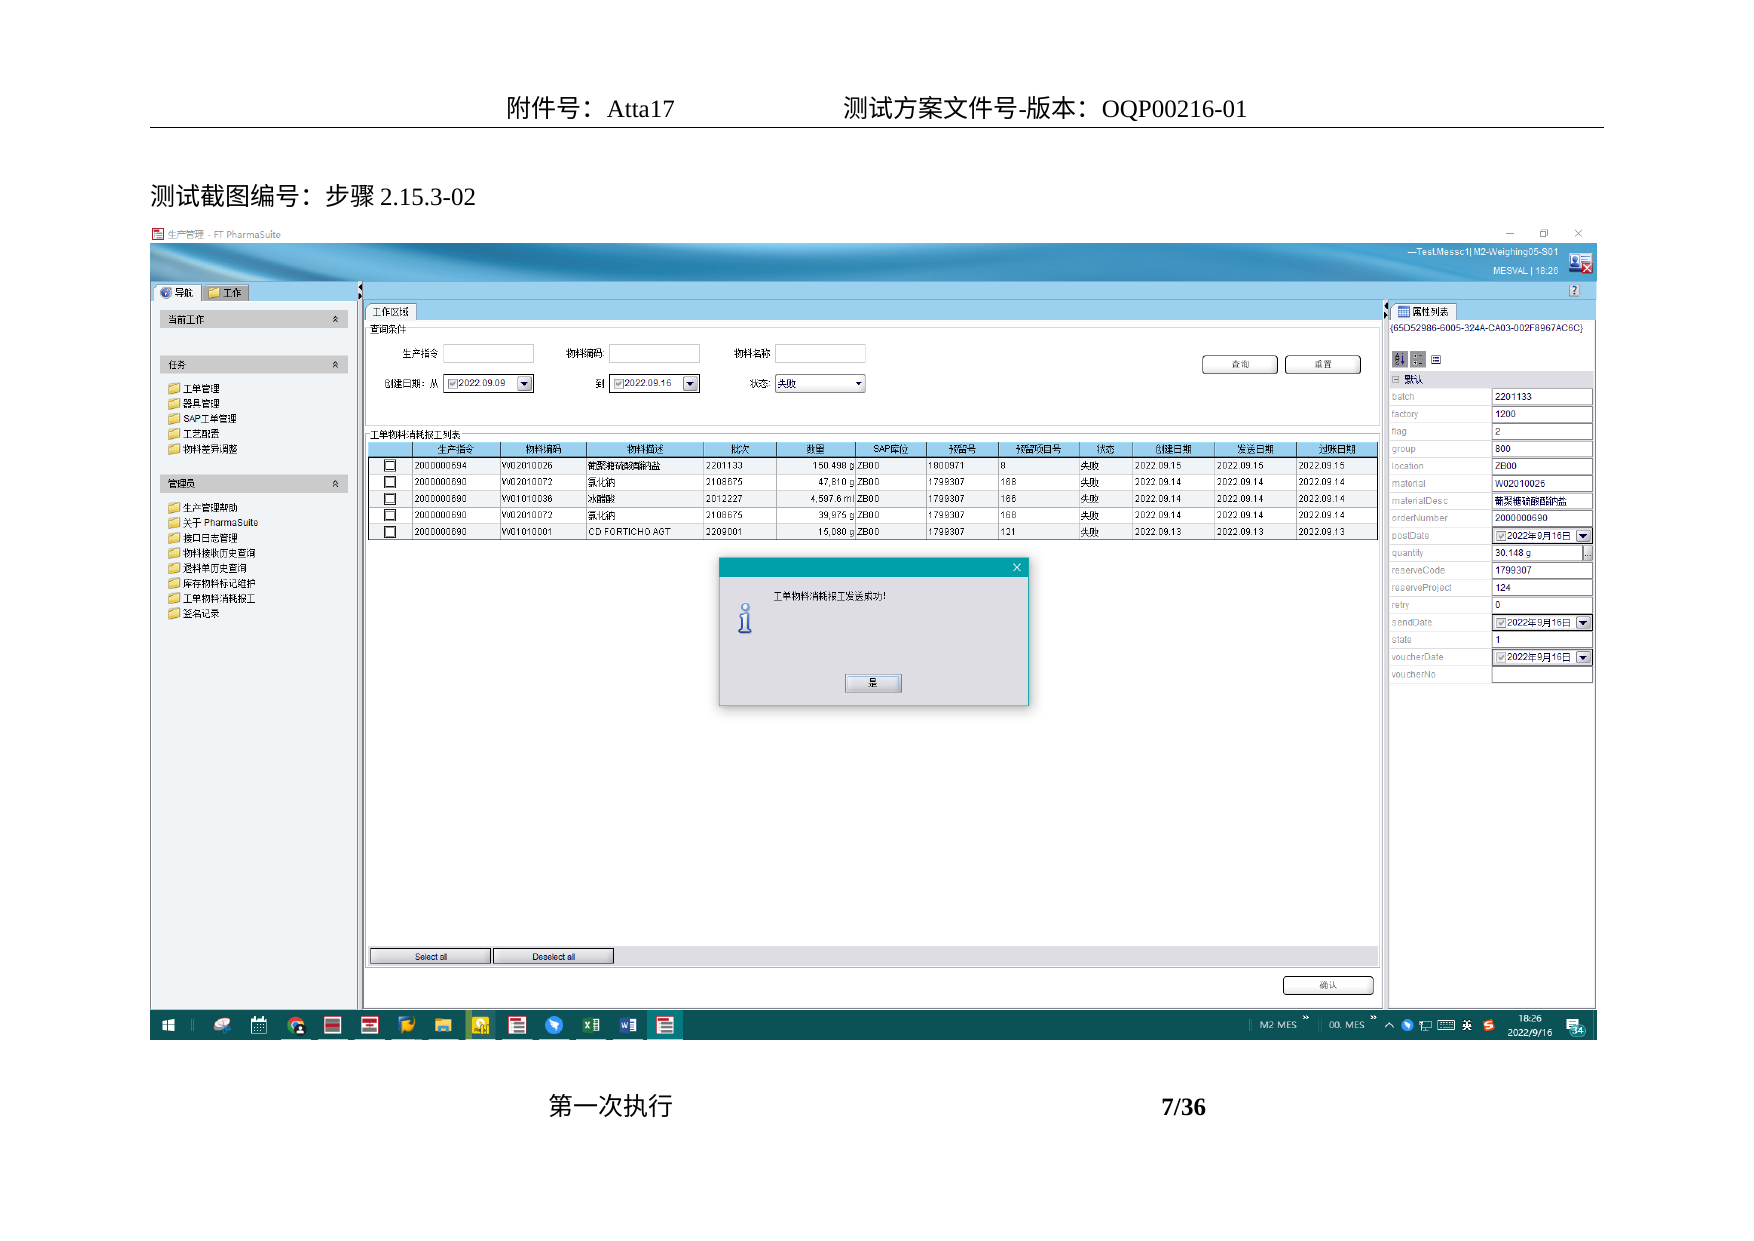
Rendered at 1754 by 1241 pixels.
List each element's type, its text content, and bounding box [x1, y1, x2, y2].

text 测试截图编号：步骤2.15.3-02 [150, 162, 1604, 227]
picture [150, 226, 1597, 1040]
